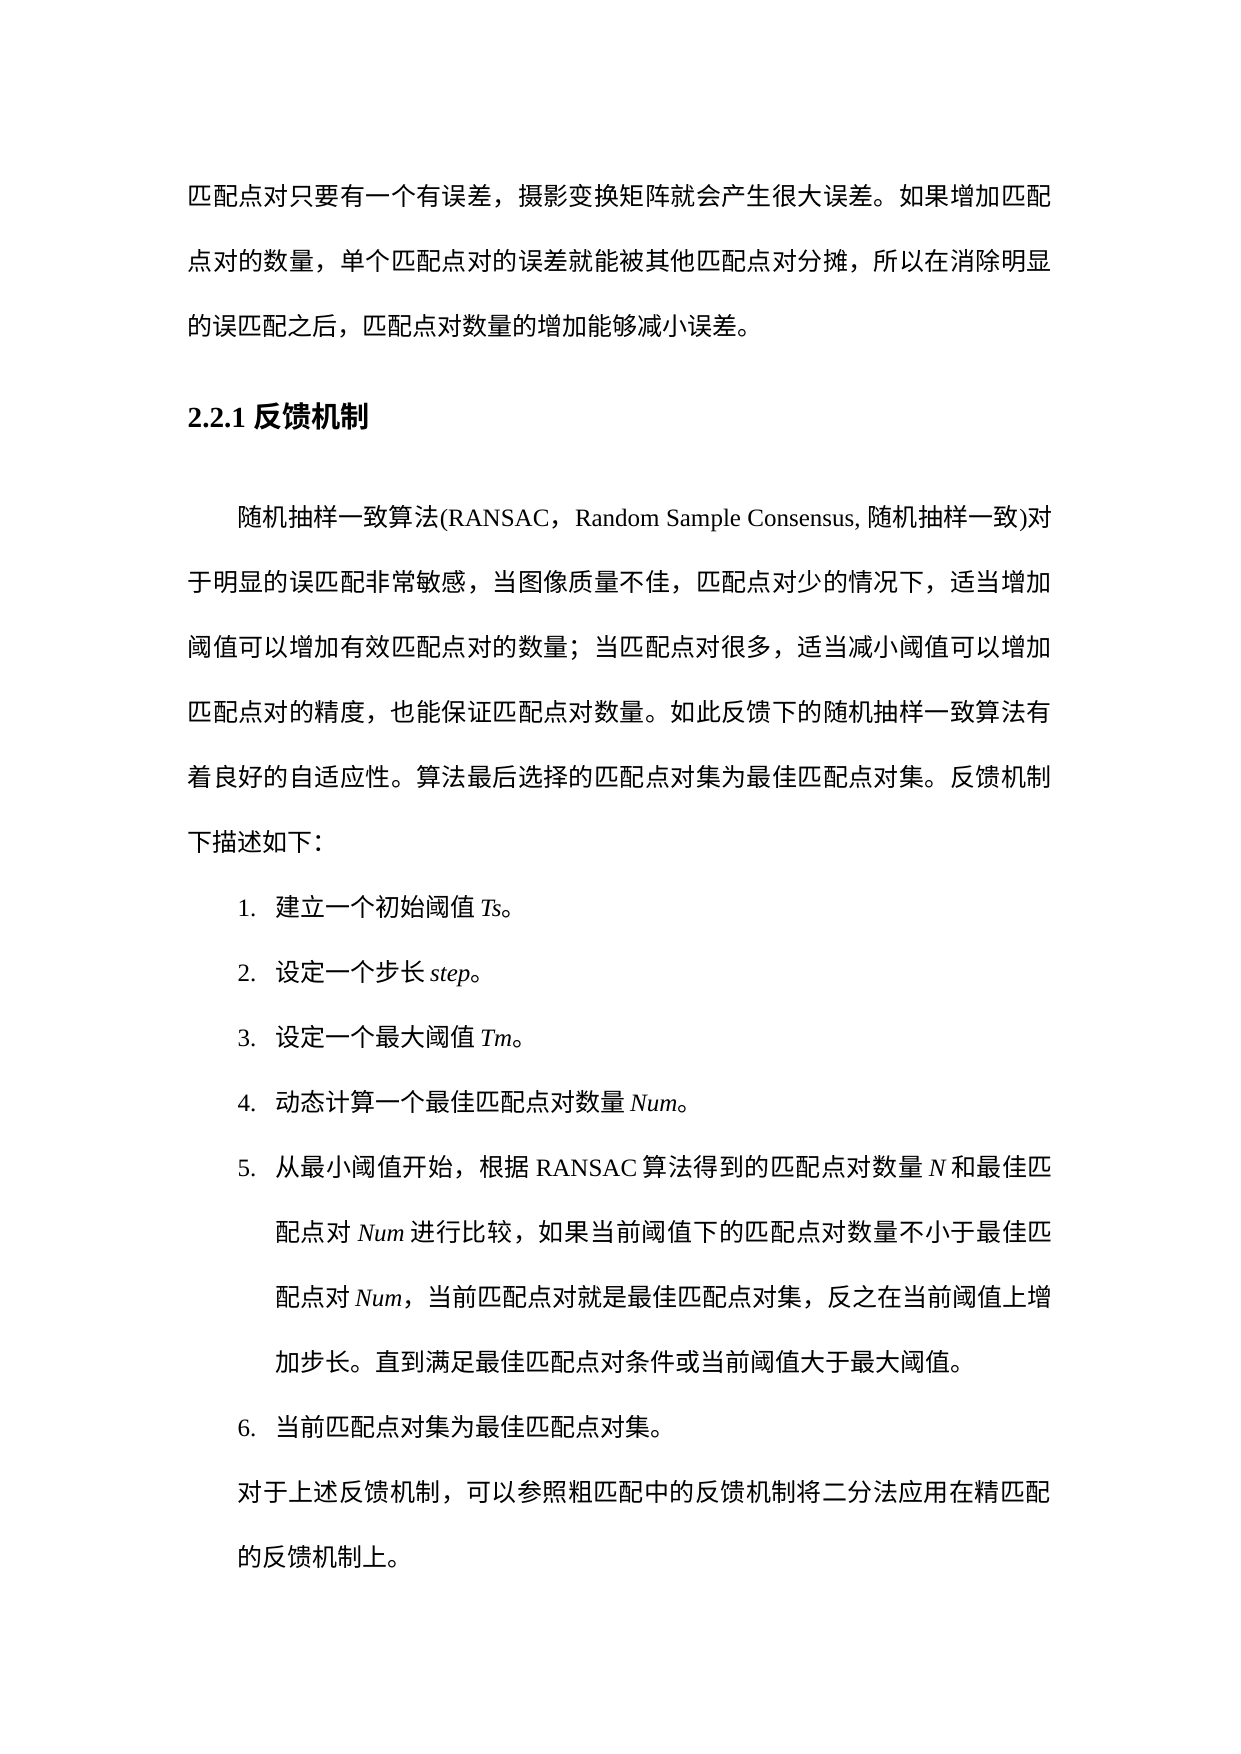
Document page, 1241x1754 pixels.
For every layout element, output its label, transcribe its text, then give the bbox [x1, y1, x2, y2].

list 设定一个步长step。 [237, 938, 1053, 1003]
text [187, 162, 1053, 357]
list 建立一个初始阈值Ts。 [237, 873, 1053, 938]
subtitle 2.2.1 反馈机制 [187, 382, 1053, 447]
text 随机抽样一致算法(RANSAC，Random Sample Consensus, 随机抽样一致)对于明显的误匹配非常敏感，当图像质量不佳，匹配点对少的情况下，适当增加阈值可以增加有效匹配点对的数量；当匹配点对很多，适当减小阈值可以增加匹配点对的精度，也能保证匹配点对数量。如此反馈下的随机抽样一致算法有着良好的自适应性。算法最后选择的匹配点对集为最佳匹配点对集。反馈机制下描述如下： [187, 483, 1053, 873]
list 从最小阈值开始，根据RANSAC算法得到的匹配点对数量N和最佳匹配点对Num进行比较，如果当前阈值下的匹配点对数量不小于最佳匹配点对Num，当前匹配点对就是最佳匹配点对集，反之在当前阈值上增加步长。直到满足最佳匹配点对条件或当前阈值大于最大阈值。 [237, 1133, 1053, 1393]
list 动态计算一个最佳匹配点对数量Num。 [237, 1068, 1053, 1133]
list 设定一个最大阈值Tm。 [237, 1003, 1053, 1068]
list 对于上述反馈机制，可以参照粗匹配中的反馈机制将二分法应用在精匹配的反馈机制上。 [237, 1458, 1053, 1588]
list 当前匹配点对集为最佳匹配点对集。 [237, 1393, 1053, 1458]
